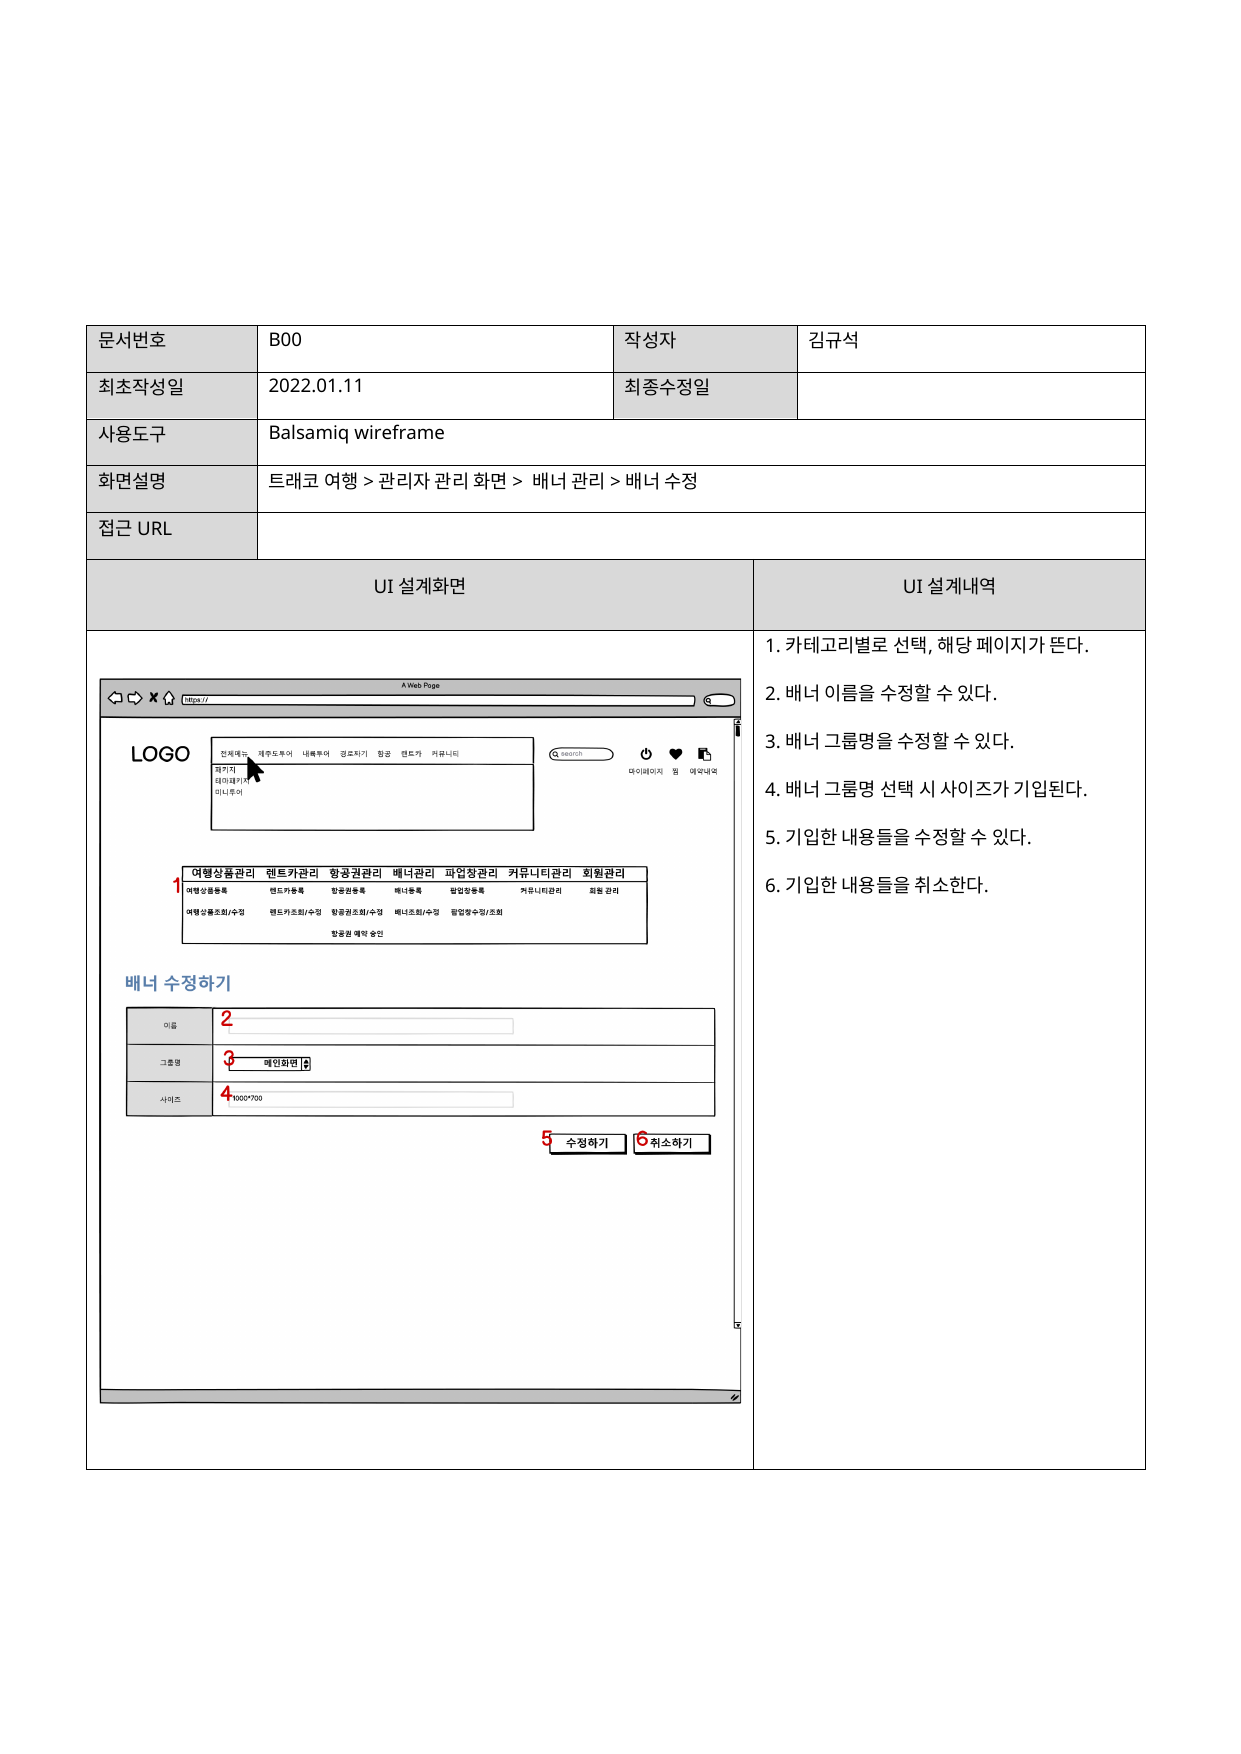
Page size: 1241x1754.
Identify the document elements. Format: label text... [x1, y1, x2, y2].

table_cell 사용도구 [87, 420, 257, 465]
table_cell UI 설계화면 [87, 560, 753, 630]
table_cell 2022.01.11 [258, 373, 613, 418]
table_cell 접근 URL [87, 513, 257, 559]
table_cell UI 설계내역 [754, 560, 1145, 630]
table_cell [258, 513, 1145, 559]
table_cell 1. 카테고리별로 선택, 해당 페이지가 뜬다. 2. 배너 이름을 수정할 수 있다. 3. 배너 그룹명을 수정할 수 있다. 4. 배너 그룸명 선택 시 사이즈가 기입된다. 5. 기입한 내용들을 수정할 수 있다. 6. 기입한 내용들을 취소한다. [754, 631, 1145, 1469]
table_cell 최초작성일 [87, 373, 257, 418]
table_cell 최종수정일 [614, 373, 797, 418]
table_header 김규석 [798, 326, 1145, 372]
table_header 문서번호 [87, 326, 257, 372]
table_cell 트래코 여행 > 관리자 관리 화면 > 배너 관리 > 배너 수정 [258, 466, 1145, 512]
table_cell [798, 373, 1145, 418]
table_header 작성자 [614, 326, 797, 372]
table_cell 화면설명 [87, 466, 257, 512]
table_header B00 [258, 326, 613, 372]
picture [99, 678, 742, 1404]
table_cell [87, 631, 753, 1469]
table_cell Balsamiq wireframe [258, 420, 1145, 465]
